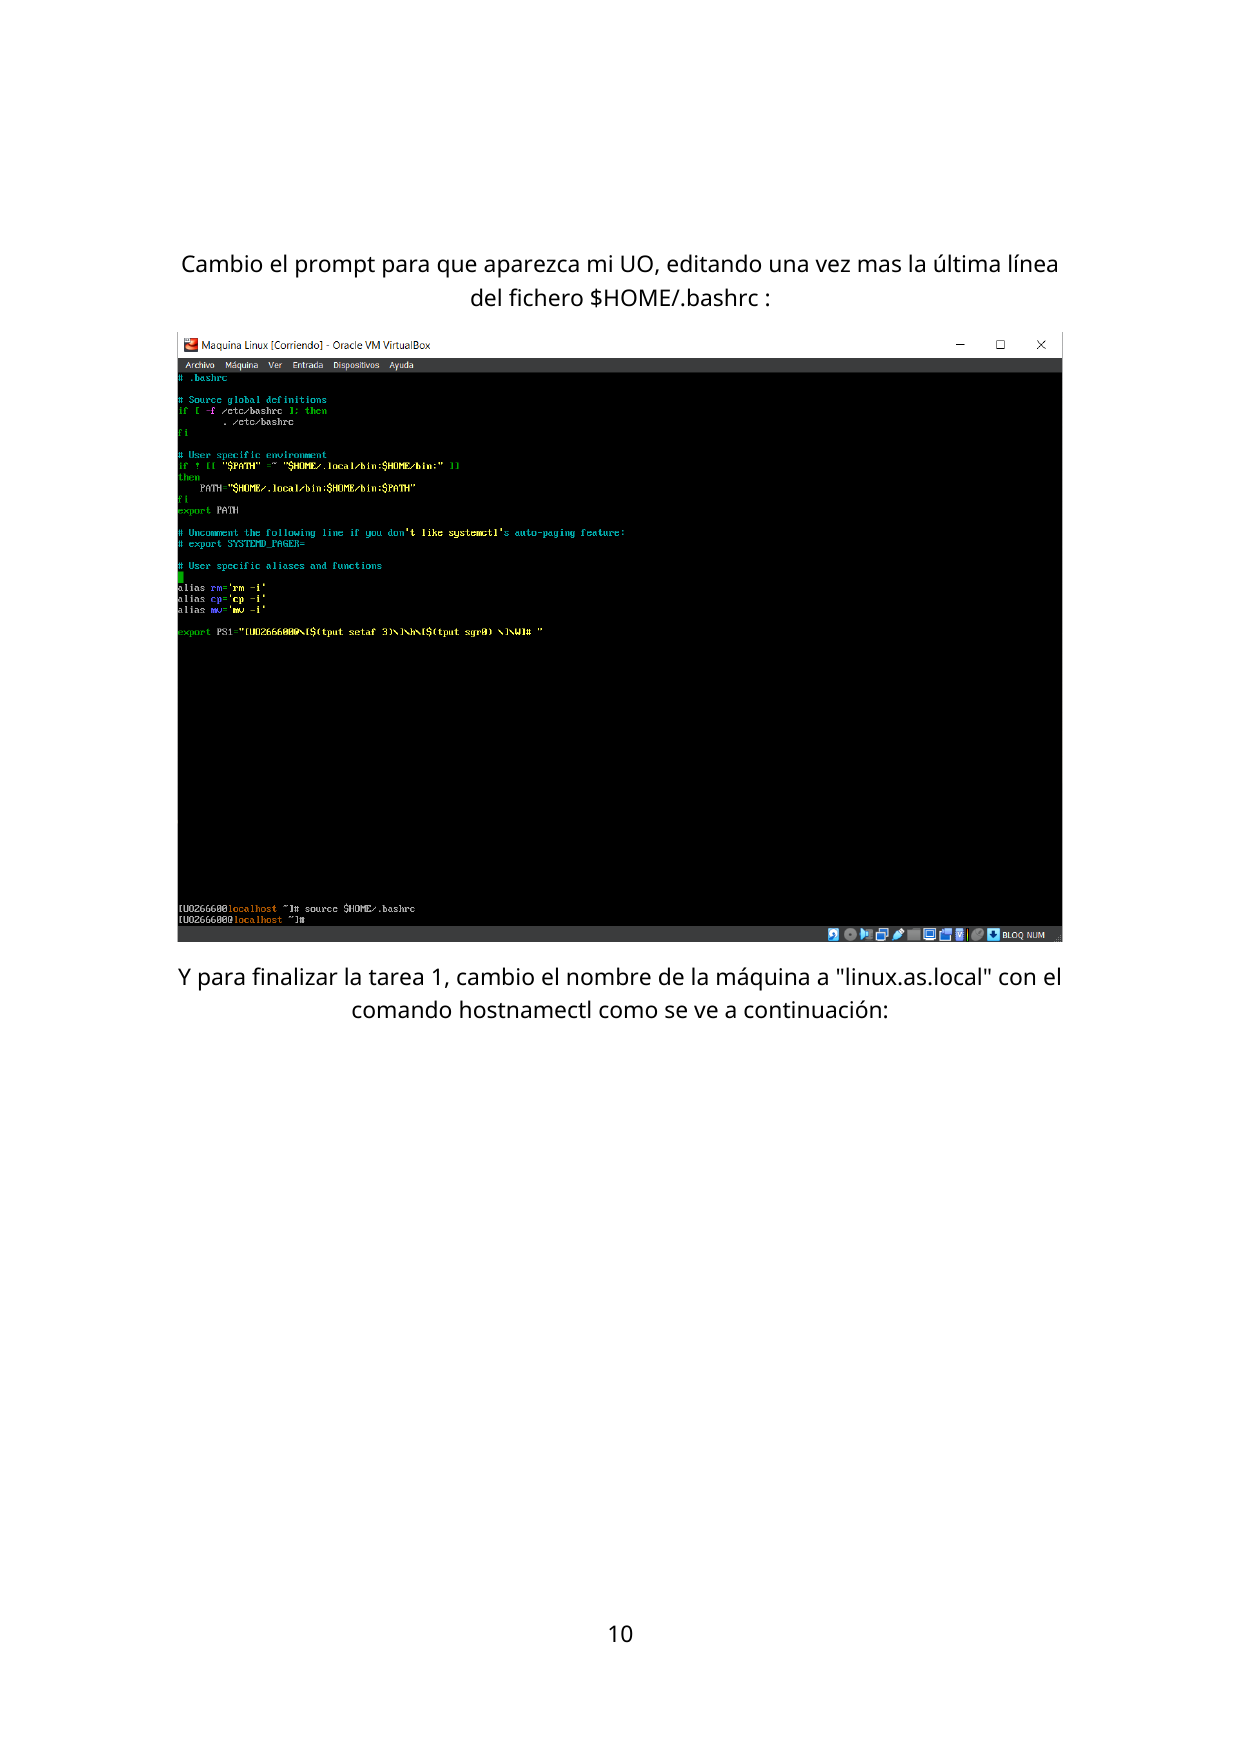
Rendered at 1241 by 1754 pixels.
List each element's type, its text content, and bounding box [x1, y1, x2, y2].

picture [177, 332, 1063, 942]
text Y para finalizar la tarea 1, cambio el nombre de la máquina a "linux.as.local" con el comando hostnamectl como se ve a continuación: [177, 961, 1063, 1026]
text Cambio el prompt para que aparezca mi UO, editando una vez mas la última línea del fichero $HOME/.bashrc : [177, 248, 1063, 313]
